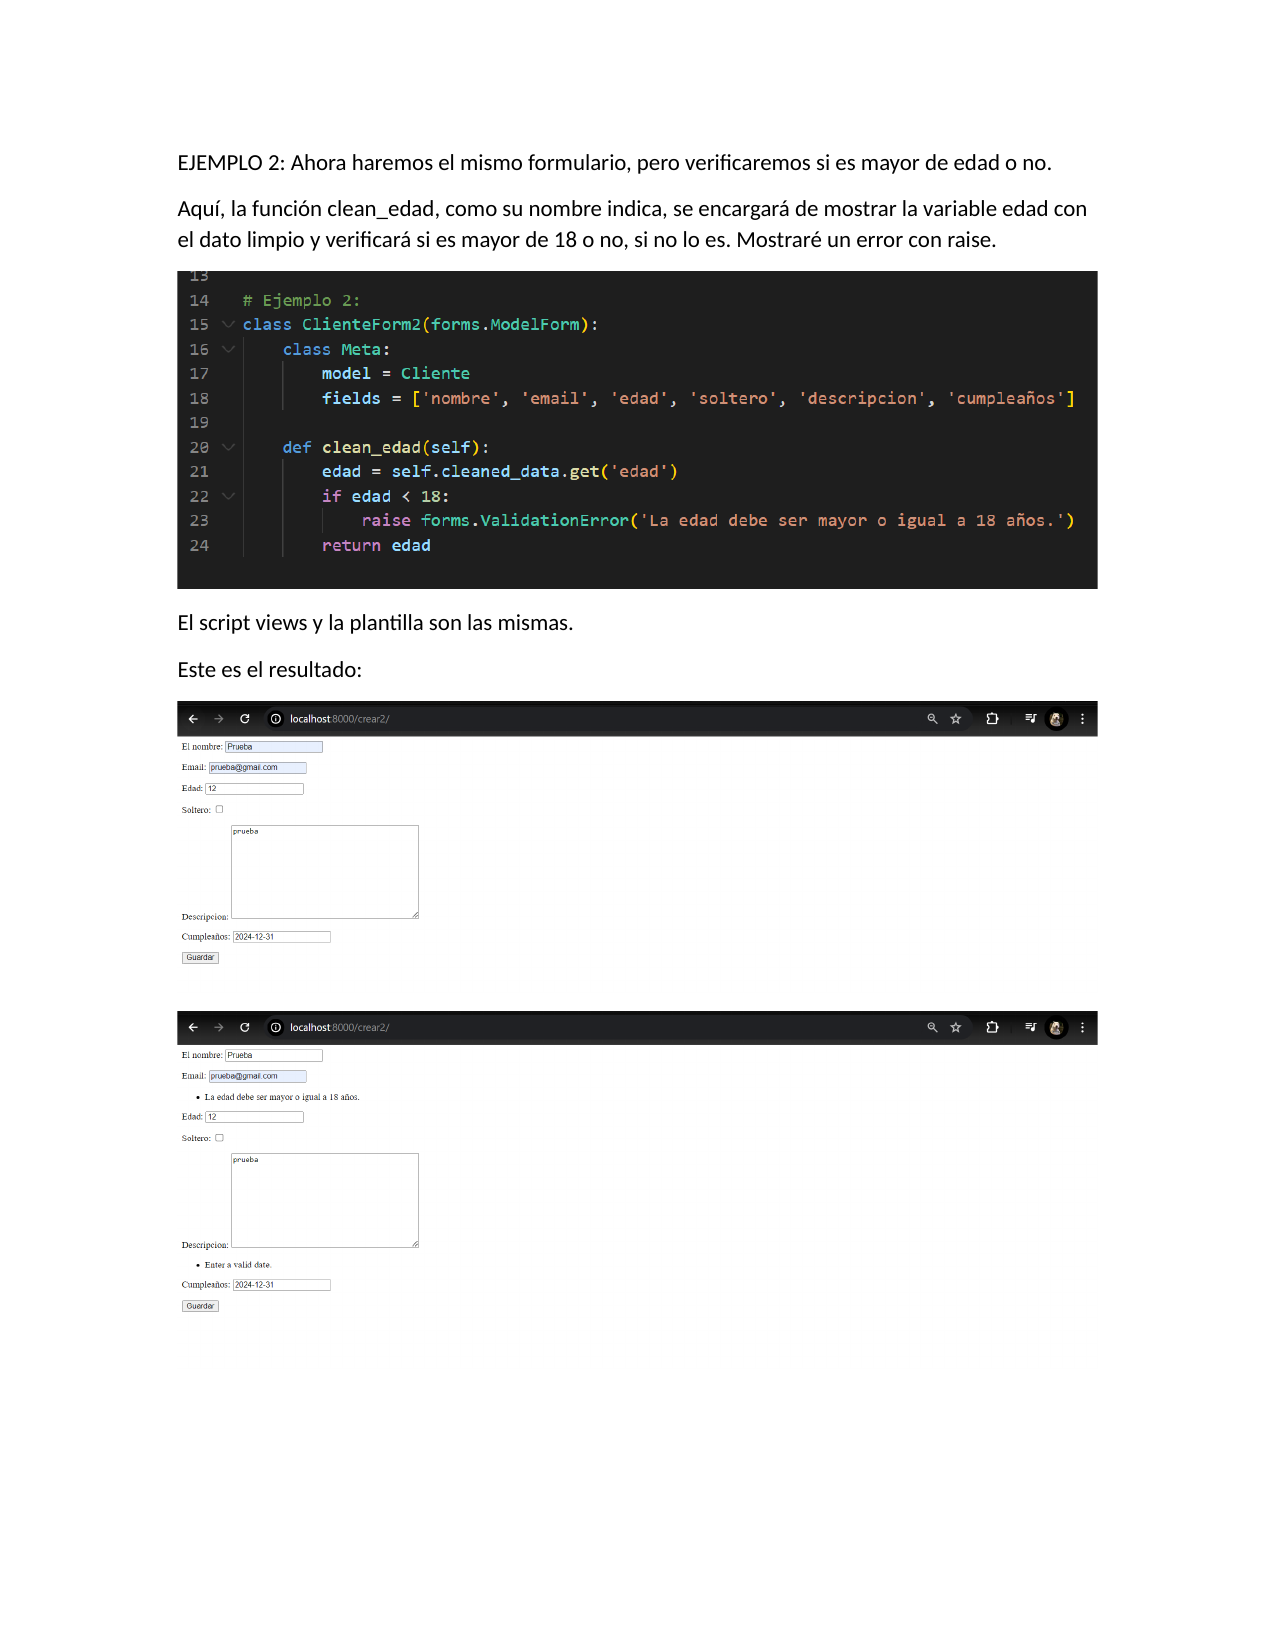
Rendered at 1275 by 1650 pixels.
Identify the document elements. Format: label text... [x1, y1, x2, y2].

text Este es el resultado: [177, 655, 1098, 683]
picture [177, 701, 1098, 993]
picture [177, 1011, 1098, 1369]
text El script views y la plantilla son las mismas. [177, 608, 1098, 636]
text EJEMPLO 2: Ahora haremos el mismo formulario, pero verificaremos si es mayor de edad o no. [177, 148, 1098, 176]
text Aquí, la función clean_edad, como su nombre indica, se encargará de mostrar la variable edad con el dato limpio y verificará si es mayor de 18 o no, si no lo es. Mostraré un error con raise. [177, 194, 1098, 253]
picture [177, 271, 1098, 589]
